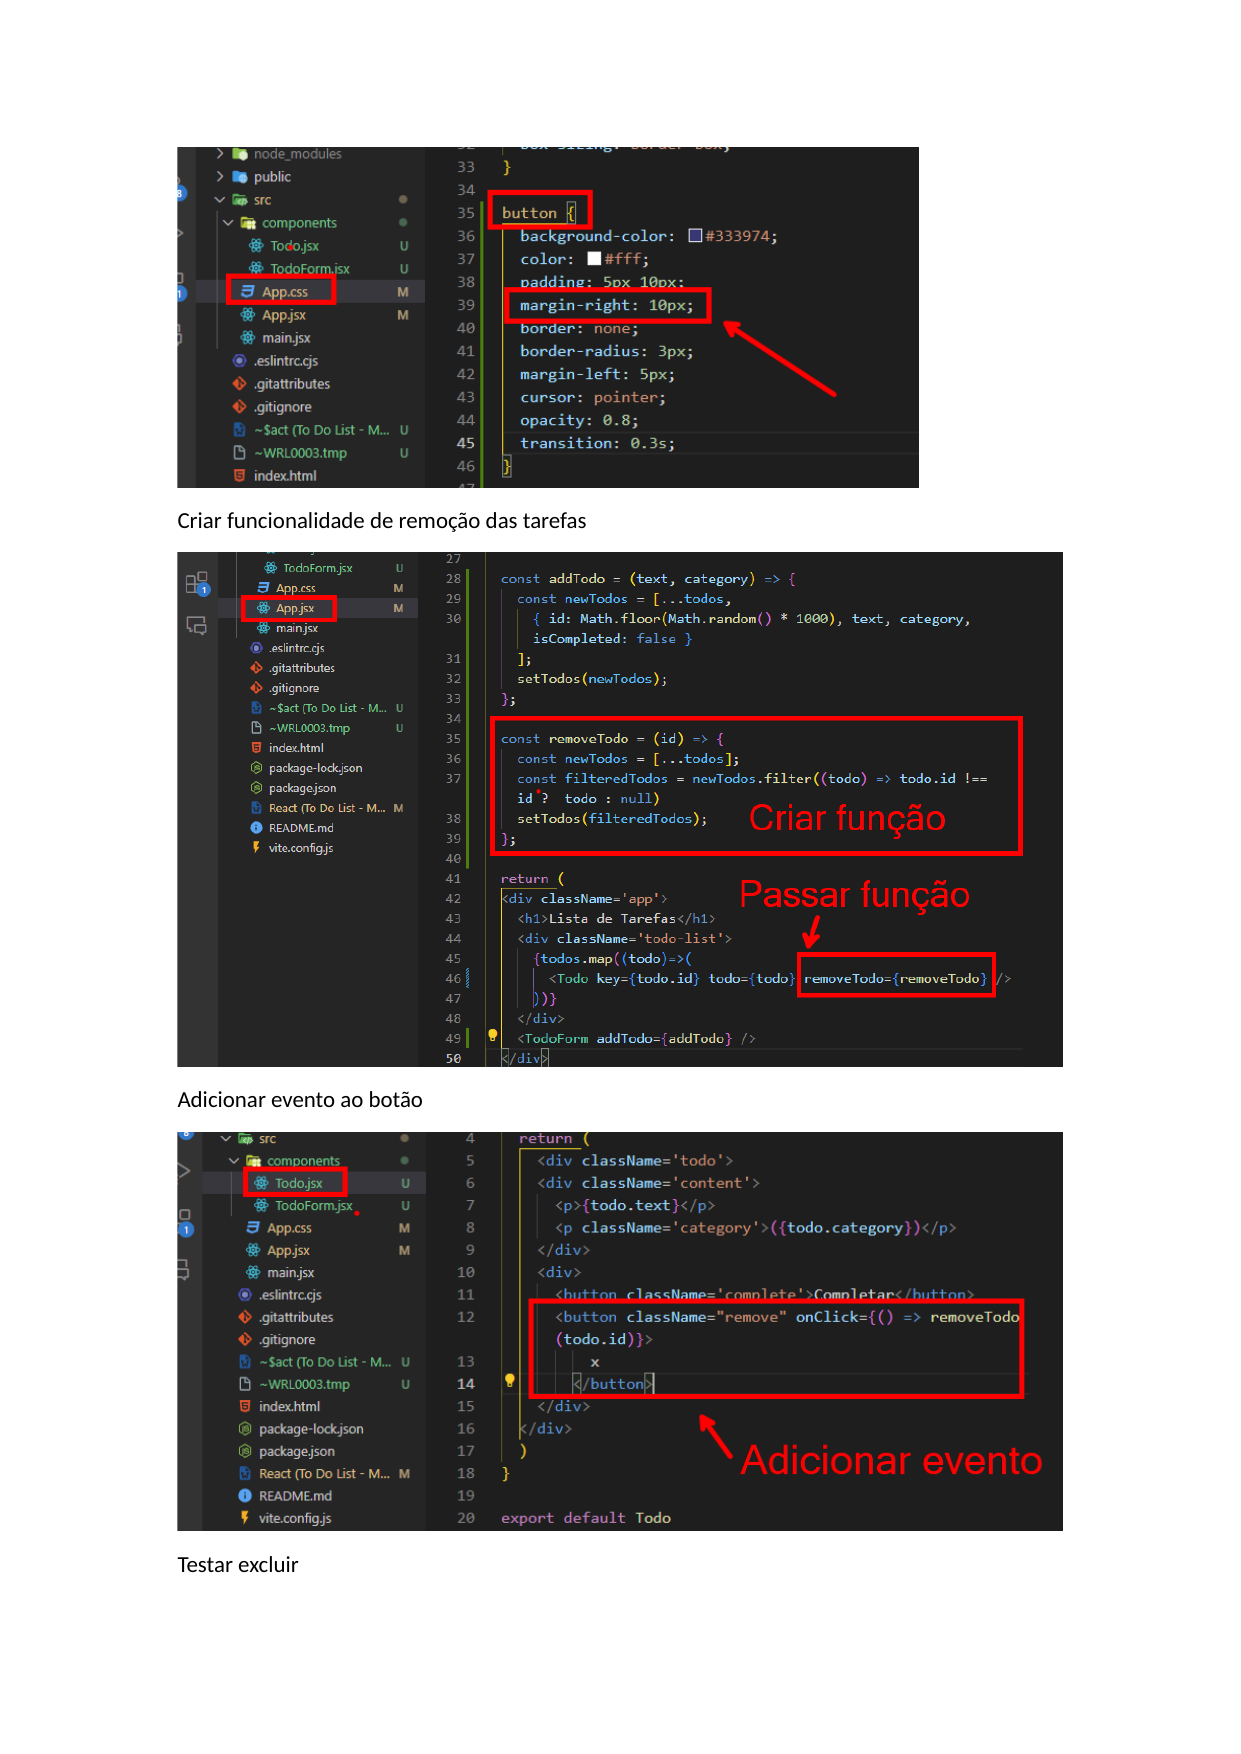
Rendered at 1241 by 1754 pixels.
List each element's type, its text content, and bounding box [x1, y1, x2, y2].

picture [177, 147, 919, 488]
text Criar funcionalidade de remoção das tarefas [177, 506, 1063, 534]
picture [177, 552, 1063, 1067]
text Testar excluir [177, 1550, 1063, 1578]
text Adicionar evento ao botão [177, 1085, 1063, 1113]
picture [177, 1132, 1063, 1531]
